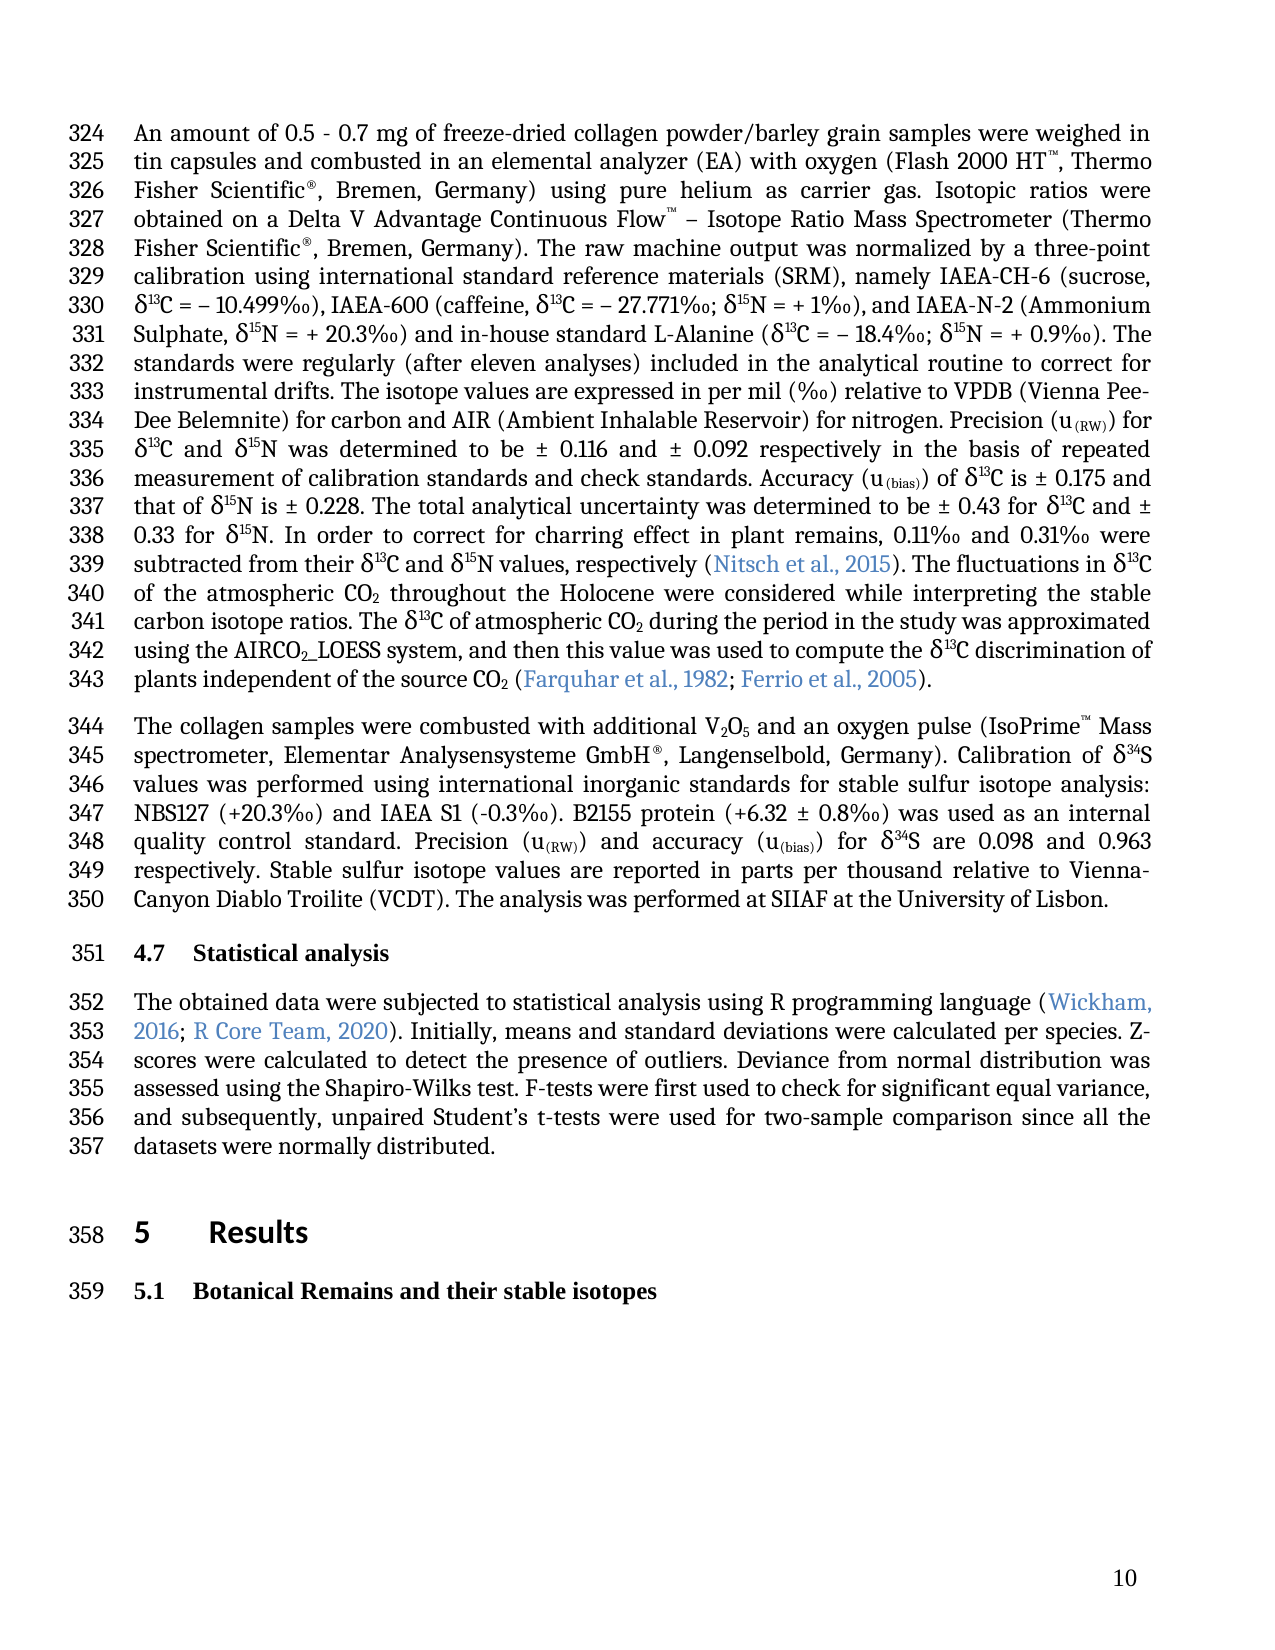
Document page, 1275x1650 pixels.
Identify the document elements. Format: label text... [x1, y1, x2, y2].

text The collagen samples were combusted with additional V2O5 and an oxygen pulse (IsoPrime™ Mass spectrometer, Elementar Analysensysteme GmbH®, Langenselbold, Germany). Calibration of δ34S values was performed using international inorganic standards for stable sulfur isotope analysis: NBS127 (+20.3‰) and IAEA S1 (-0.3‰). B2155 protein (+6.32 ± 0.8‰) was used as an internal quality control standard. Precision (u(RW)) and accuracy (u(bias)) for δ34S are 0.098 and 0.963 respectively. Stable sulfur isotope values are reported in parts per thousand relative to Vienna-Canyon Diablo Troilite (VCDT). The analysis was performed at SIIAF at the University of Lisbon. [133, 712, 1152, 913]
text An amount of 0.5 - 0.7 mg of freeze-dried collagen powder/barley grain samples were weighed in tin capsules and combusted in an elemental analyzer (EA) with oxygen (Flash 2000 HT™, Thermo Fisher Scientific®, Bremen, Germany) using pure helium as carrier gas. Isotopic ratios were obtained on a Delta V Advantage Continuous Flow™ – Isotope Ratio Mass Spectrometer (Thermo Fisher Scientific®, Bremen, Germany). The raw machine output was normalized by a three-point calibration using international standard reference materials (SRM), namely IAEA-CH-6 (sucrose, δ13C = – 10.499‰), IAEA-600 (caffeine, δ13C = – 27.771‰; δ15N = + 1‰), and IAEA-N-2 (Ammonium Sulphate, δ15N = + 20.3‰) and in-house standard L-Alanine (δ13C = – 18.4‰; δ15N = + 0.9‰). The standards were regularly (after eleven analyses) included in the analytical routine to correct for instrumental drifts. The isotope values are expressed in per mil (‰) relative to VPDB (Vienna Pee-Dee Belemnite) for carbon and AIR (Ambient Inhalable Reservoir) for nitrogen. Precision (u(RW)) for δ13C and δ15N was determined to be ± 0.116 and ± 0.092 respectively in the basis of repeated measurement of calibration standards and check standards. Accuracy (u(bias)) of δ13C is ± 0.175 and that of δ15N is ± 0.228. The total analytical uncertainty was determined to be ± 0.43 for δ13C and ± 0.33 for δ15N. In order to correct for charring effect in plant remains, 0.11‰ and 0.31‰ were subtracted from their δ13C and δ15N values, respectively (Nitsch et al., 2015). The fluctuations in δ13C of the atmospheric CO2 throughout the Holocene were considered while interpreting the stable carbon isotope ratios. The δ13C of atmospheric CO2 during the period in the study was approximated using the AIRCO2_LOESS system, and then this value was used to compute the δ13C discrimination of plants independent of the source CO2 (Farquhar et al., 1982; Ferrio et al., 2005). [133, 118, 1152, 693]
text The obtained data were subjected to statistical analysis using R programming language (Wickham, 2016; R Core Team, 2020). Initially, means and standard deviations were calculated per species. Z-scores were calculated to detect the presence of outliers. Deviance from normal distribution was assessed using the Shapiro-Wilks test. F-tests were first used to check for significant equal variance, and subsequently, unpaired Student’s t-tests were used for two-sample comparison since all the datasets were normally distributed. [133, 988, 1152, 1161]
subtitle 5 Results [133, 1211, 1152, 1251]
subtitle 5.1 Botanical Remains and their stable isotopes [133, 1276, 1152, 1305]
subtitle 4.7 Statistical analysis [133, 938, 1152, 967]
